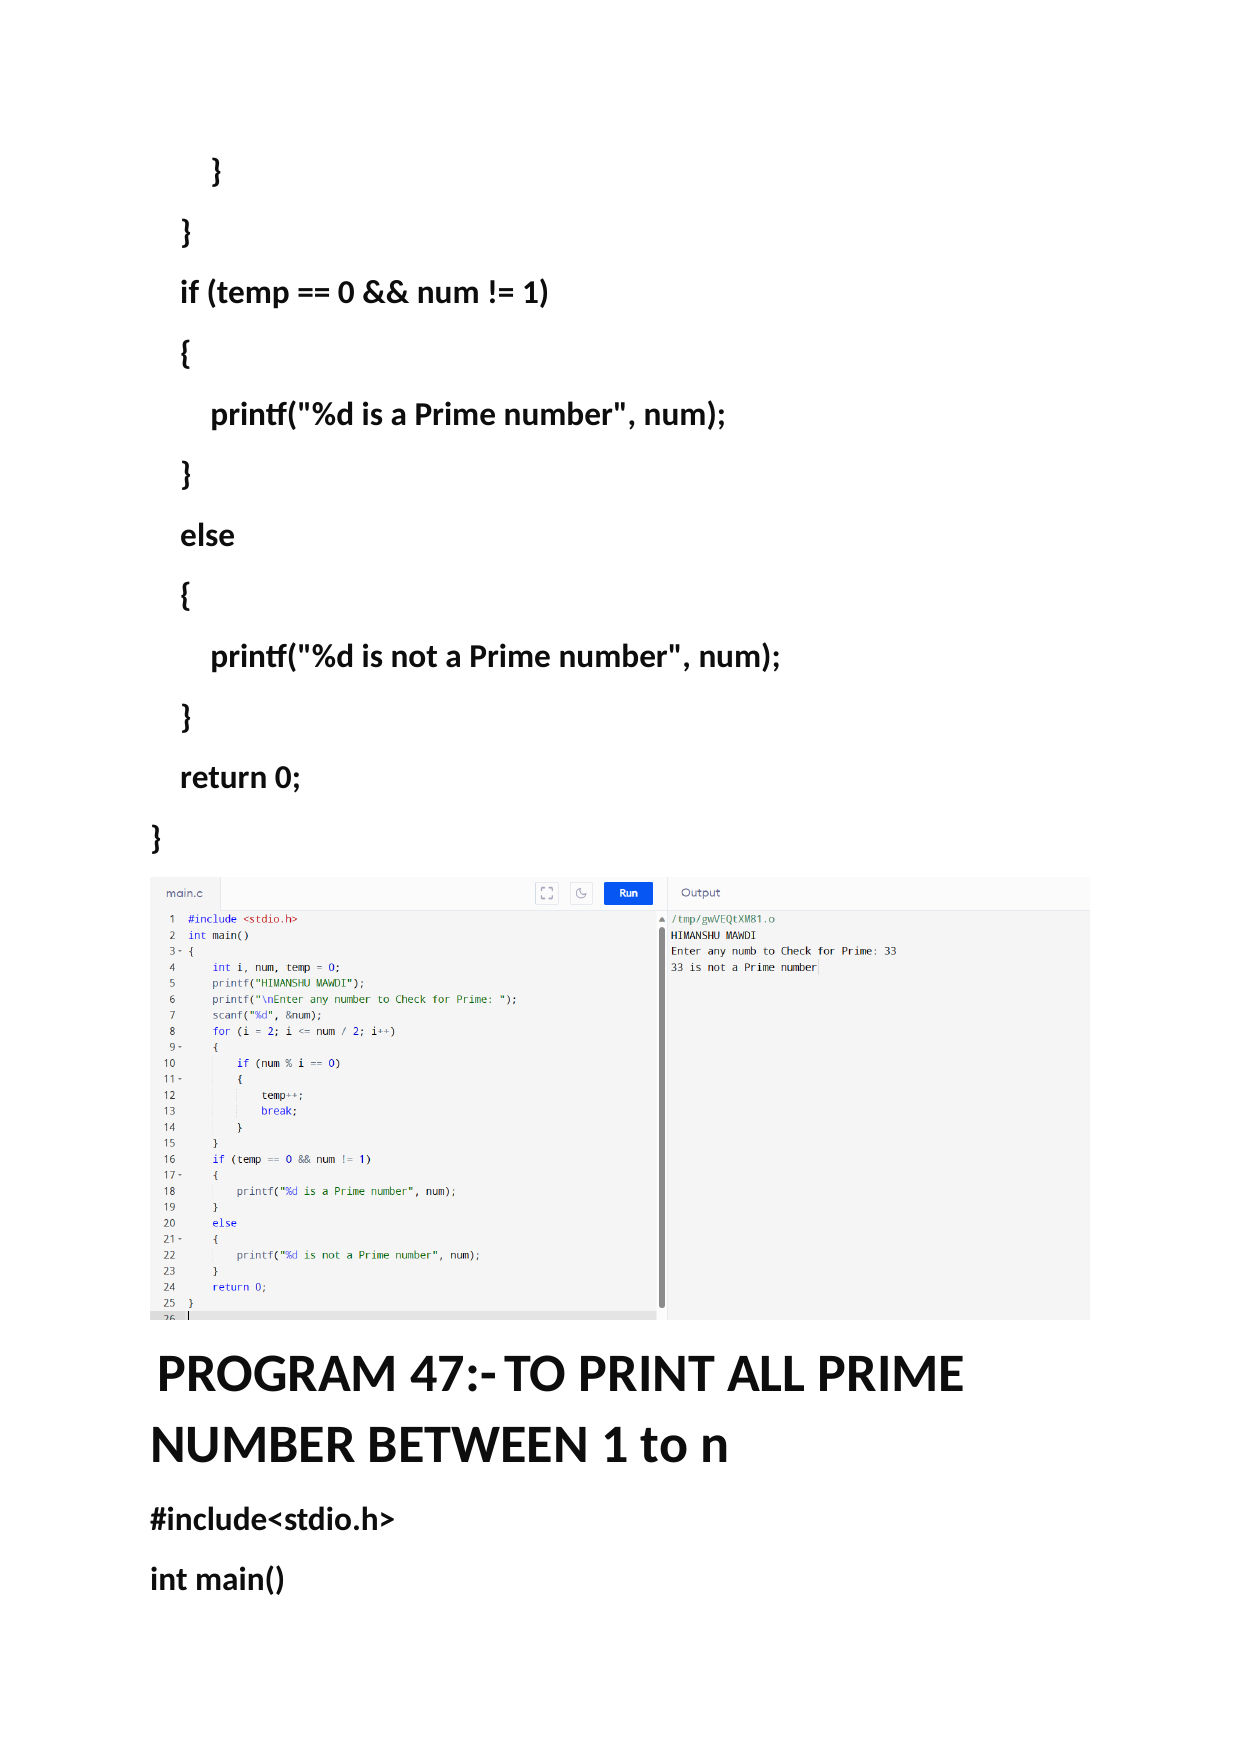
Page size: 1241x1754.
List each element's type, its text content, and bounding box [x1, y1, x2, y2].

text #include<stdio.h> [150, 1498, 1090, 1538]
text if (temp == 0 && num != 1) [150, 271, 1090, 312]
text printf("%d is a Prime number", num); [150, 392, 1090, 433]
text } [150, 453, 1090, 494]
picture [150, 877, 1091, 1320]
text else [150, 514, 1090, 554]
text printf("%d is not a Prime number", num); [150, 635, 1090, 676]
text { [150, 574, 1090, 615]
text } [150, 150, 1090, 191]
text PROGRAM 47:- TO PRINT ALL PRIME NUMBER BETWEEN 1 to n [150, 1338, 1090, 1476]
text } [150, 211, 1090, 251]
text } [150, 696, 1090, 736]
text { [150, 332, 1090, 373]
text return 0; [150, 756, 1090, 797]
text } [150, 817, 1090, 858]
text int main() [150, 1558, 1090, 1599]
